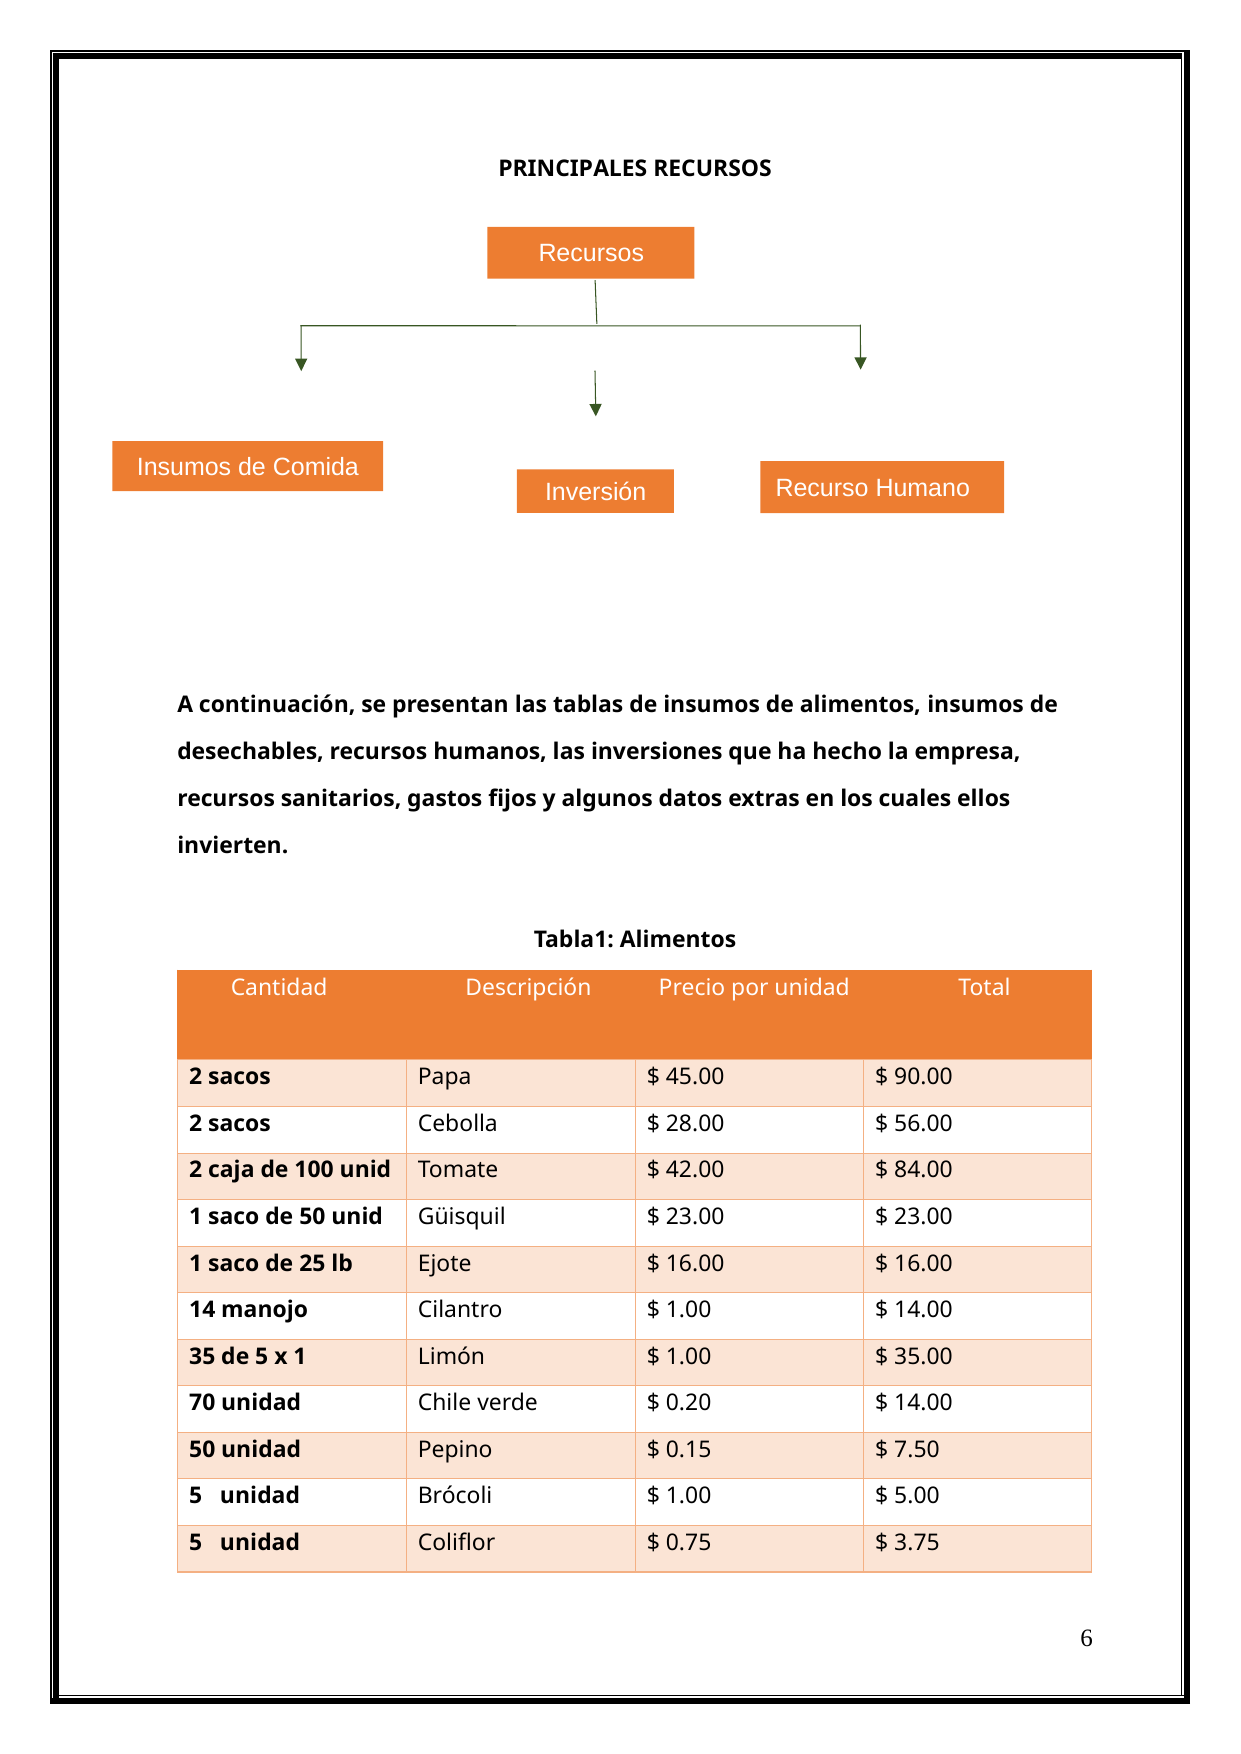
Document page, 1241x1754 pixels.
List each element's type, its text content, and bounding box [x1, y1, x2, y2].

text Tabla1: Alimentos [177, 923, 1092, 954]
table_cell $ 84.00 [864, 1154, 1091, 1199]
table_header Descripción [407, 971, 635, 1059]
text A continuación, se presentan las tablas de insumos de alimentos, insumos de desechables, recursos humanos, las inversiones que ha hecho la empresa, recursos sanitarios, gastos fijos y algunos datos extras en los cuales ellos invierten. [177, 688, 1092, 860]
table_header Cantidad [178, 971, 406, 1059]
table_cell $ 28.00 [636, 1107, 863, 1152]
table_cell $ 0.75 [636, 1526, 863, 1571]
table_header Precio por unidad [636, 971, 863, 1059]
table_cell 1 saco de 25 lb [178, 1247, 406, 1292]
table_cell $ 56.00 [864, 1107, 1091, 1152]
table_cell 35 de 5 x 1 [178, 1340, 406, 1385]
table_cell 2 sacos [178, 1107, 406, 1152]
table_cell $ 16.00 [864, 1247, 1091, 1292]
table_cell $ 1.00 [636, 1479, 863, 1525]
table_cell 1 saco de 50 unid [178, 1200, 406, 1246]
table_cell $ 1.00 [636, 1293, 863, 1339]
table_cell 14 manojo [178, 1293, 406, 1339]
table_cell Pepino [407, 1433, 635, 1478]
table_cell 5 unidad [178, 1526, 406, 1571]
table_cell $ 42.00 [636, 1154, 863, 1199]
table_cell $ 5.00 [864, 1479, 1091, 1525]
table_cell $ 23.00 [636, 1200, 863, 1246]
table_cell Coliflor [407, 1526, 635, 1571]
table_cell Limón [407, 1340, 635, 1385]
table_cell 70 unidad [178, 1386, 406, 1432]
table_cell 5 unidad [178, 1479, 406, 1525]
table_cell Brócoli [407, 1479, 635, 1525]
table_cell Chile verde [407, 1386, 635, 1432]
table_cell $ 16.00 [636, 1247, 863, 1292]
table_cell Ejote [407, 1247, 635, 1292]
table_header Total [864, 971, 1091, 1059]
table_cell Papa [407, 1060, 635, 1106]
table_cell $ 0.15 [636, 1433, 863, 1478]
table_cell $ 14.00 [864, 1386, 1091, 1432]
table_cell $ 90.00 [864, 1060, 1091, 1106]
table_cell 50 unidad [178, 1433, 406, 1478]
table_cell $ 35.00 [864, 1340, 1091, 1385]
table_cell Cilantro [407, 1293, 635, 1339]
table_cell Güisquil [407, 1200, 635, 1246]
table_cell Tomate [407, 1154, 635, 1199]
table_cell $ 0.20 [636, 1386, 863, 1432]
table_cell $ 1.00 [636, 1340, 863, 1385]
table_cell $ 14.00 [864, 1293, 1091, 1339]
table_cell 2 sacos [178, 1060, 406, 1106]
table_cell Cebolla [407, 1107, 635, 1152]
table_cell $ 23.00 [864, 1200, 1091, 1246]
table_cell $ 3.75 [864, 1526, 1091, 1571]
table_cell $ 45.00 [636, 1060, 863, 1106]
table_cell $ 7.50 [864, 1433, 1091, 1478]
subtitle PRINCIPALES RECURSOS [177, 152, 1092, 183]
table_cell 2 caja de 100 unid [178, 1154, 406, 1199]
